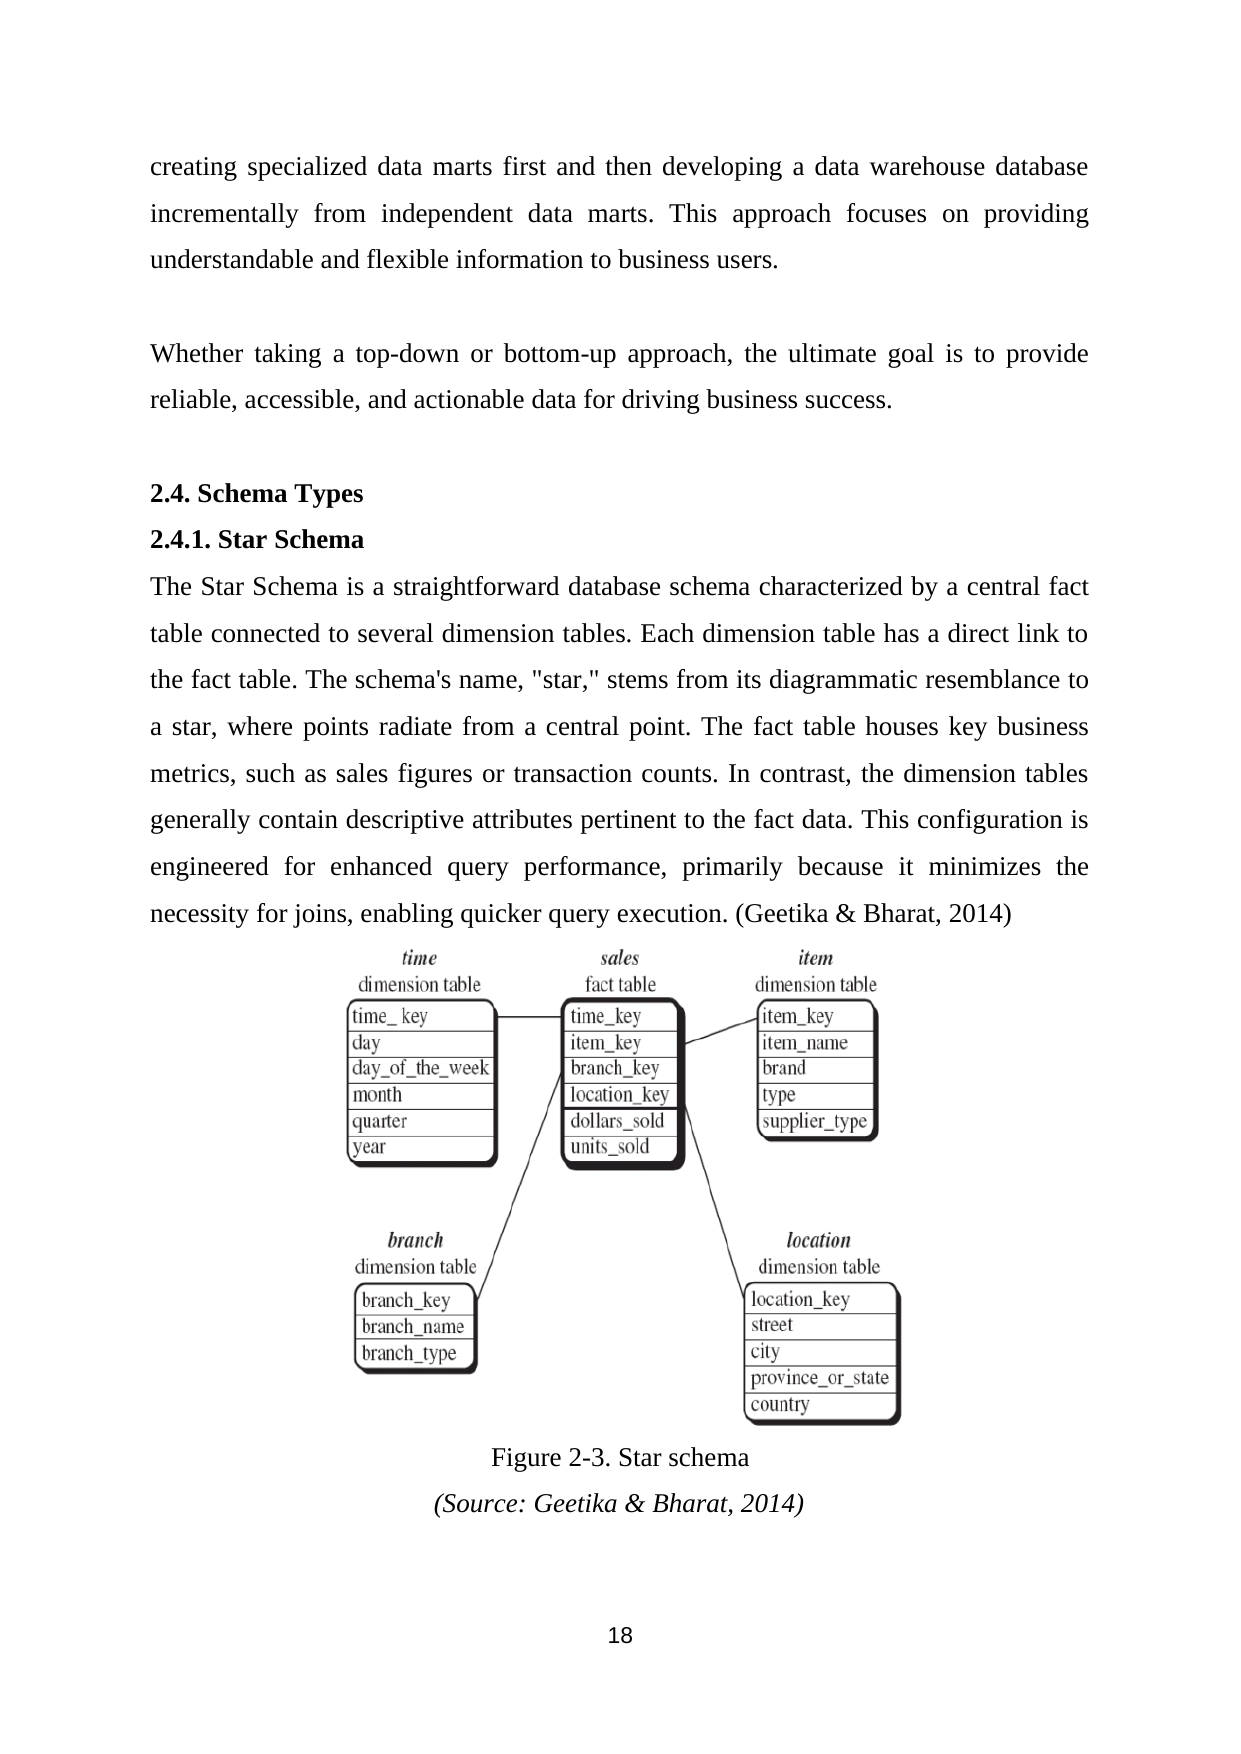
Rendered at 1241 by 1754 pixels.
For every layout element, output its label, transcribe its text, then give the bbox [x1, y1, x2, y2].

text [150, 150, 1090, 274]
text The Star Schema is a straightforward database schema characterized by a central fact table connected to several dimension tables. Each dimension table has a direct link to the fact table. The schema's name, "star," stems from its diagrammatic resemblance to a star, where points radiate from a central point. The fact table houses key business metrics, such as sales figures or transaction counts. In contrast, the dimension tables generally contain descriptive attributes pertinent to the fact data. This configuration is engineered for enhanced query performance, primarily because it minimizes the necessity for joins, enabling quicker query execution. (Geetika & Bharat, 2014) [150, 570, 1090, 928]
subtitle 2.4.1. Star Schema [150, 523, 1090, 554]
text (Source: Geetika & Bharat, 2014) [150, 1487, 1090, 1518]
subtitle Figure 2-3. Star schema [150, 1441, 1090, 1472]
subtitle 2.4. Schema Types [150, 477, 1090, 508]
picture [332, 943, 908, 1428]
text Whether taking a top-down or bottom-up approach, the ultimate goal is to provide reliable, accessible, and actionable data for driving business success. [150, 337, 1090, 414]
